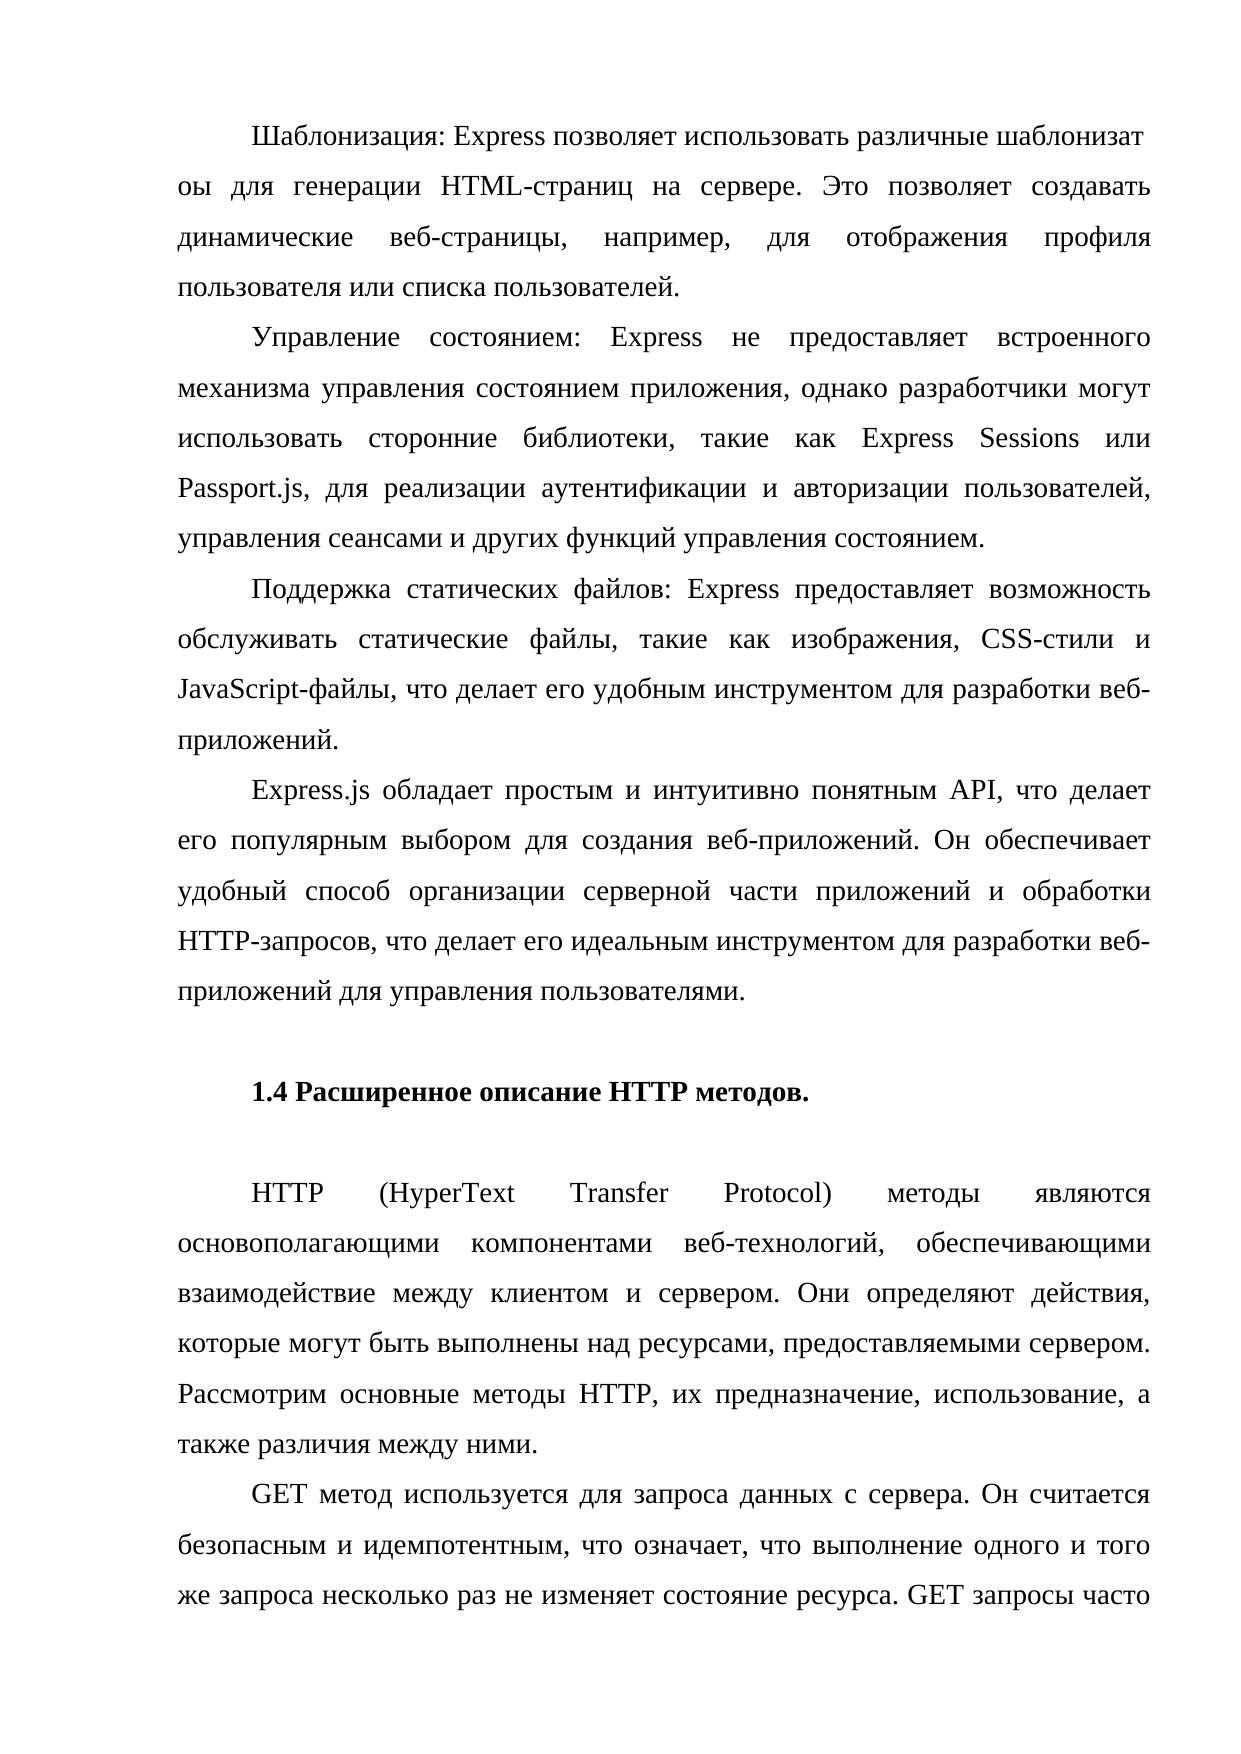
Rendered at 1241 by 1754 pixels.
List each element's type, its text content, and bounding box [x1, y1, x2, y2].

text Express.js обладает простым и интуитивно понятным API, что делает его популярным выбором для создания веб-приложений. Он обеспечивает удобный способ организации серверной части приложений и обработки HTTP-запросов, что делает его идеальным инструментом для разработки веб-приложений для управления пользователями. [177, 772, 1152, 1007]
text 1.4 Расширенное описание HTTP методов. [177, 1074, 1152, 1108]
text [177, 1477, 1152, 1611]
text Шаблонизация: Express позволяет использовать различные шаблонизатоы для генерации HTML-страниц на сервере. Это позволяет создавать динамические веб-страницы, например, для отображения профиля пользователя или списка пользователей. [177, 118, 1152, 303]
text Поддержка статических файлов: Express предоставляет возможность обслуживать статические файлы, такие как изображения, CSS-стили и JavaScript-файлы, что делает его удобным инструментом для разработки веб-приложений. [177, 571, 1152, 755]
text HTTP (HyperText Transfer Protocol) методы являются основополагающими компонентами веб-технологий, обеспечивающими взаимодействие между клиентом и сервером. Они определяют действия, которые могут быть выполнены над ресурсами, предоставляемыми сервером. Рассмотрим основные методы HTTP, их предназначение, использование, а также различия между ними. [177, 1175, 1152, 1460]
text Управление состоянием: Express не предоставляет встроенного механизма управления состоянием приложения, однако разработчики могут использовать сторонние библиотеки, такие как Express Sessions или Passport.js, для реализации аутентификации и авторизации пользователей, управления сеансами и других функций управления состоянием. [177, 319, 1152, 554]
